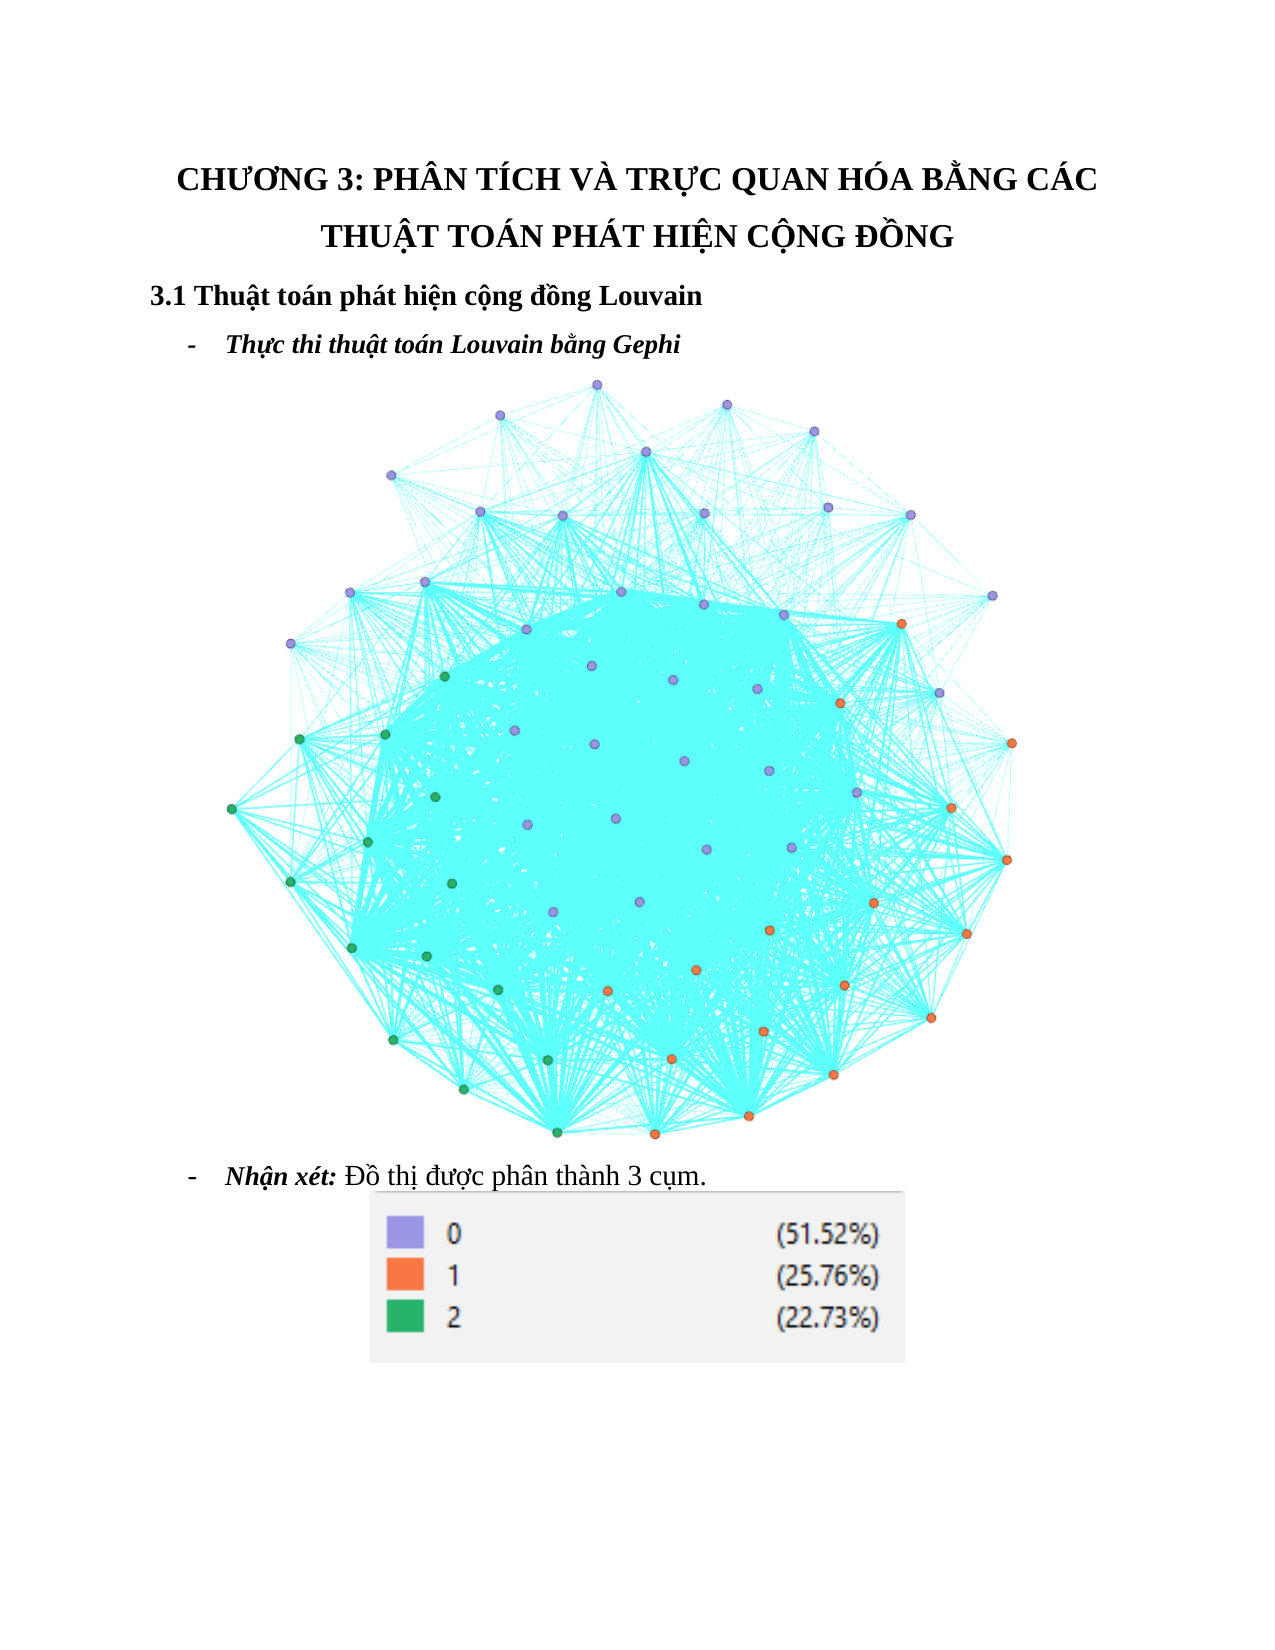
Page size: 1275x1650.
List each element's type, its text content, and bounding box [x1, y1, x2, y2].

picture [369, 1191, 906, 1363]
subtitle 3.1 Thuật toán phát hiện cộng đồng Louvain [150, 278, 1125, 312]
list Nhận xét: Đồ thị được phân thành 3 cụm. [187, 1158, 1125, 1192]
picture [150, 359, 1125, 1158]
subtitle CHƯƠNG 3: PHÂN TÍCH VÀ TRỰC QUAN HÓA BẰNG CÁC THUẬT TOÁN PHÁT HIỆN CỘNG ĐỒNG [150, 159, 1125, 255]
list Thực thi thuật toán Louvain bằng Gephi [187, 329, 1125, 359]
